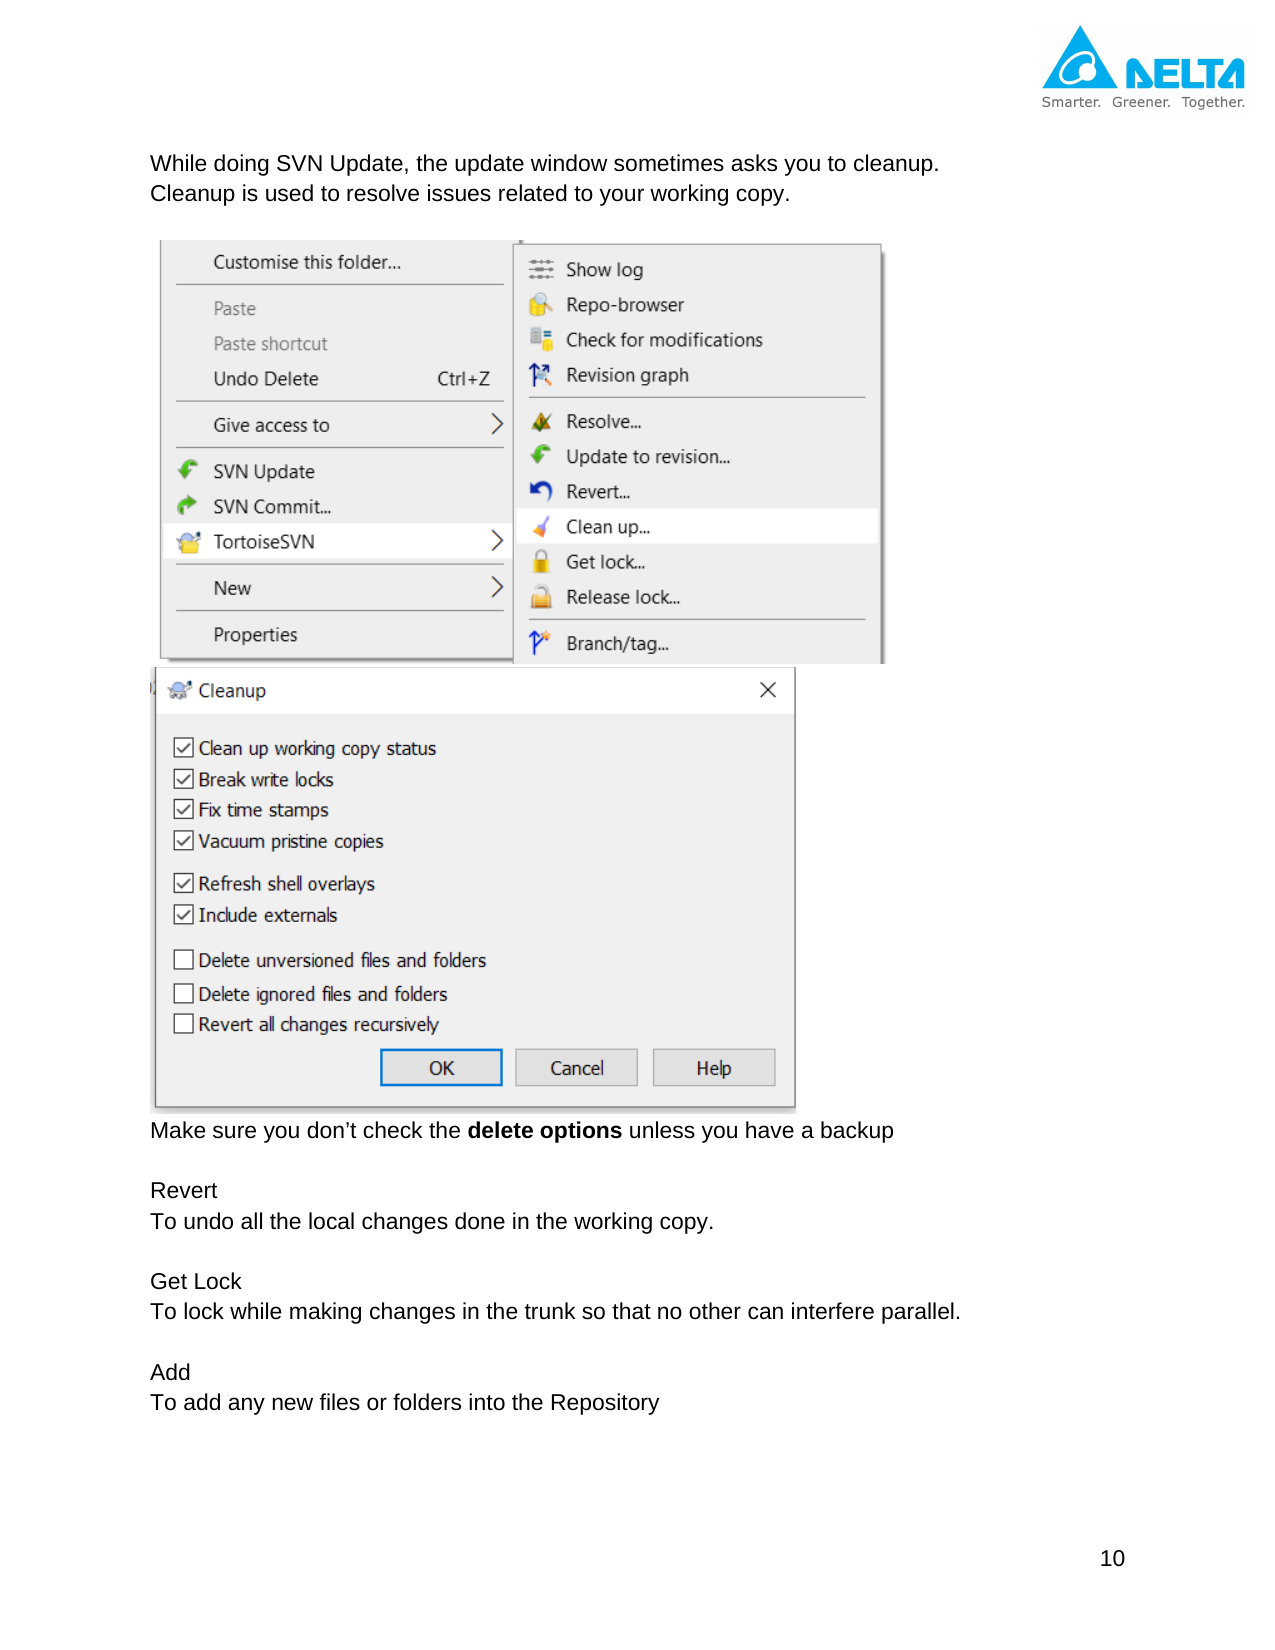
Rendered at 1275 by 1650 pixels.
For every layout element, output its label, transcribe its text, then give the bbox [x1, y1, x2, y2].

text Add [150, 1359, 1125, 1385]
picture [150, 240, 888, 664]
text To add any new files or folders into the Repository [150, 1389, 1125, 1415]
text Revert [150, 1177, 1125, 1204]
text While doing SVN Update, the update window sometimes asks you to cleanup. [150, 150, 1125, 176]
picture [150, 667, 797, 1114]
text Cleanup is used to resolve issues related to your working copy. [150, 180, 1125, 207]
text Get Lock [150, 1268, 1125, 1294]
text To undo all the local changes done in the working copy. [150, 1208, 1125, 1234]
picture [1033, 18, 1252, 116]
text To lock while making changes in the trunk so that no other can interfere parallel. [150, 1298, 1125, 1325]
text Make sure you don’t check the delete options unless you have a backup [150, 1117, 1125, 1143]
